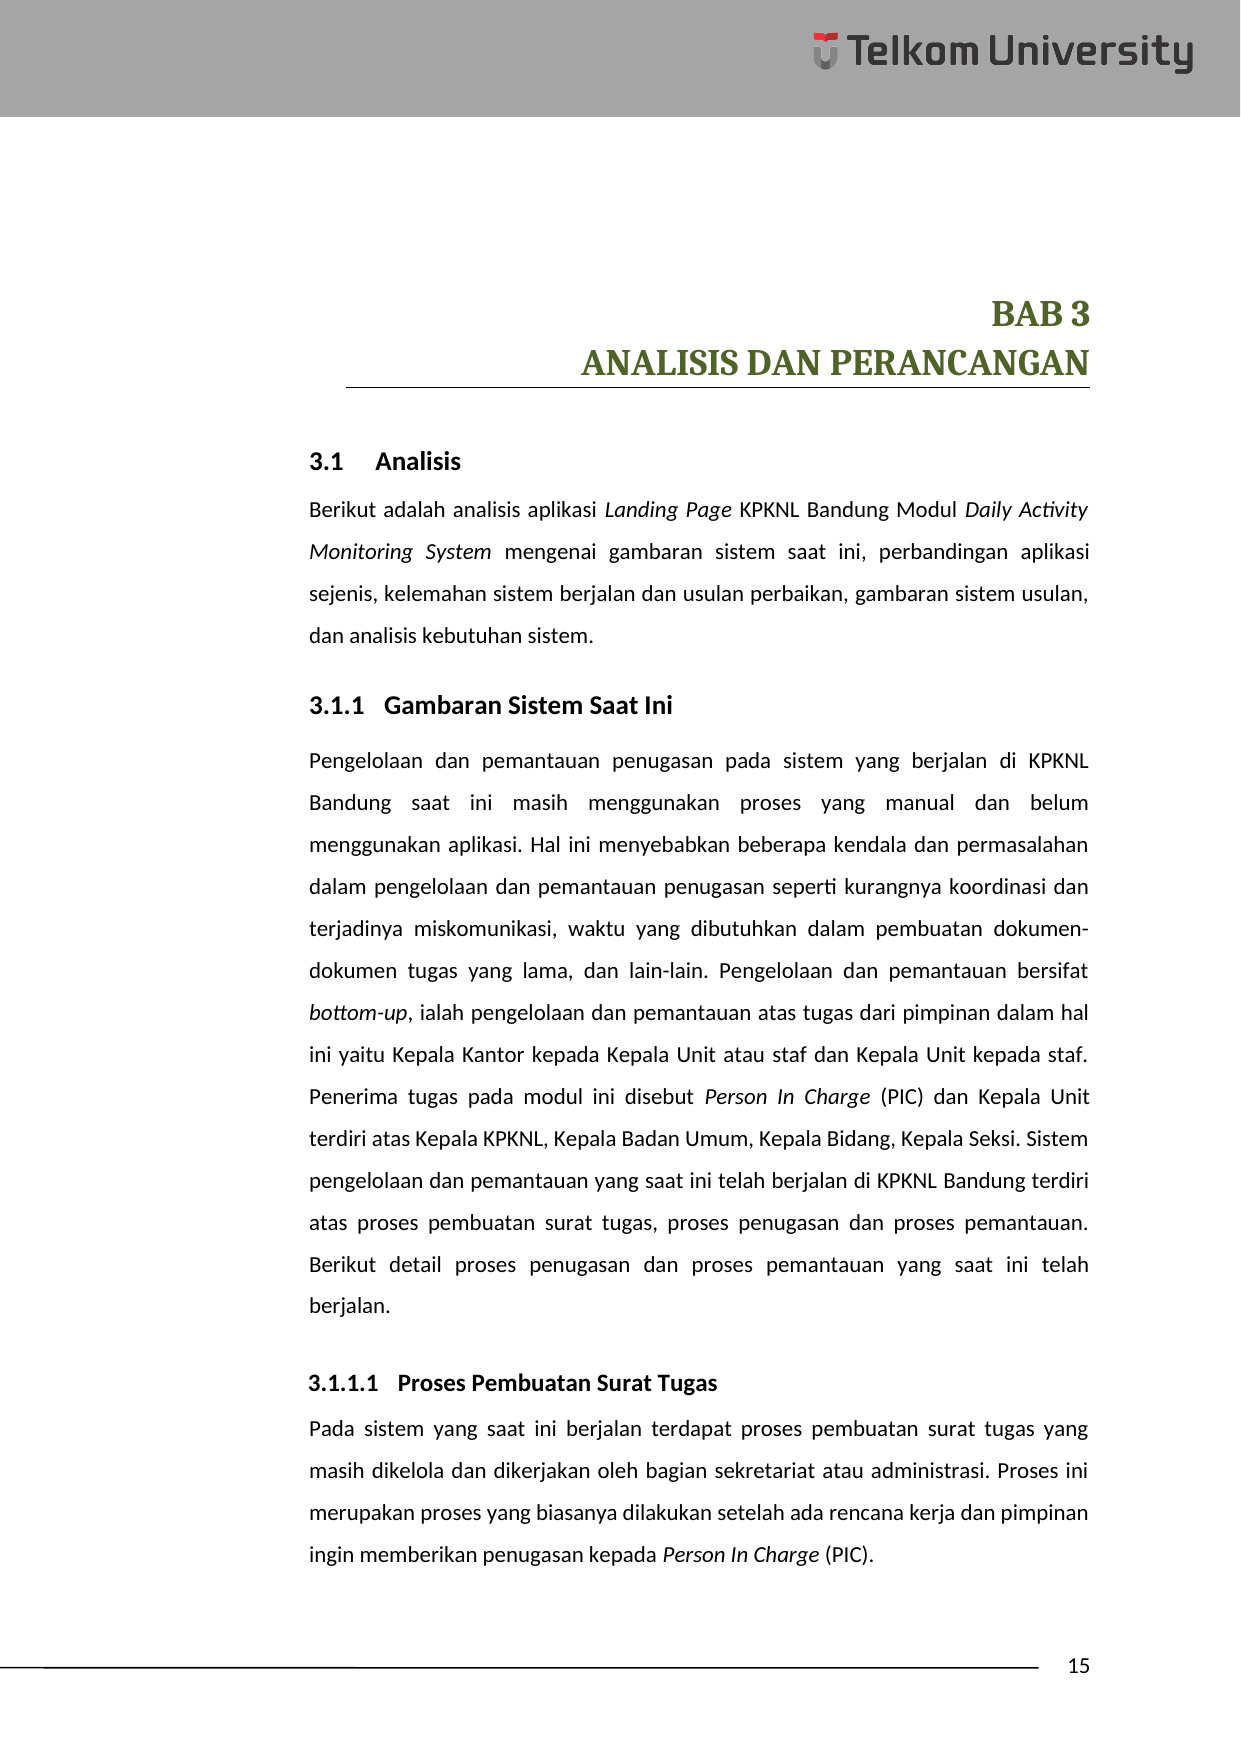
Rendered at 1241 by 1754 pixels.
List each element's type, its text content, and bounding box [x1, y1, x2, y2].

picture [813, 32, 1193, 74]
subtitle Proses Pembuatan Surat Tugas [308, 1367, 1090, 1397]
text Berikut adalah analisis aplikasi Landing Page KPKNL Bandung Modul Daily Activity Monitoring System mengenai gambaran sistem saat ini, perbandingan aplikasi sejenis, kelemahan sistem berjalan dan usulan perbaikan, gambaran sistem usulan, dan analisis kebutuhan sistem. [309, 495, 1090, 649]
subtitle Gambaran Sistem Saat Ini [309, 688, 1090, 721]
subtitle Analisis [309, 444, 1090, 478]
text Pada sistem yang saat ini berjalan terdapat proses pembuatan surat tugas yang masih dikelola dan dikerjakan oleh bagian sekretariat atau administrasi. Proses ini merupakan proses yang biasanya dilakukan setelah ada rencana kerja dan pimpinan ingin memberikan penugasan kepada Person In Charge (PIC). [309, 1414, 1090, 1568]
text Pengelolaan dan pemantauan penugasan pada sistem yang berjalan di KPKNL Bandung saat ini masih menggunakan proses yang manual dan belum menggunakan aplikasi. Hal ini menyebabkan beberapa kendala dan permasalahan dalam pengelolaan dan pemantauan penugasan seperti kurangnya koordinasi dan terjadinya miskomunikasi, waktu yang dibutuhkan dalam pembuatan dokumen-dokumen tugas yang lama, dan lain-lain. Pengelolaan dan pemantauan bersifat bottom-up, ialah pengelolaan dan pemantauan atas tugas dari pimpinan dalam hal ini yaitu Kepala Kantor kepada Kepala Unit atau staf dan Kepala Unit kepada staf. Penerima tugas pada modul ini disebut Person In Charge (PIC) dan Kepala Unit terdiri atas Kepala KPKNL, Kepala Badan Umum, Kepala Bidang, Kepala Seksi. Sistem pengelolaan dan pemantauan yang saat ini telah berjalan di KPKNL Bandung terdiri atas proses pembuatan surat tugas, proses penugasan dan proses pemantauan. Berikut detail proses penugasan dan proses pemantauan yang saat ini telah berjalan. [309, 746, 1090, 1320]
subtitle BAB 3 ANALISIS DAN PERANCANGAN [346, 292, 1090, 387]
